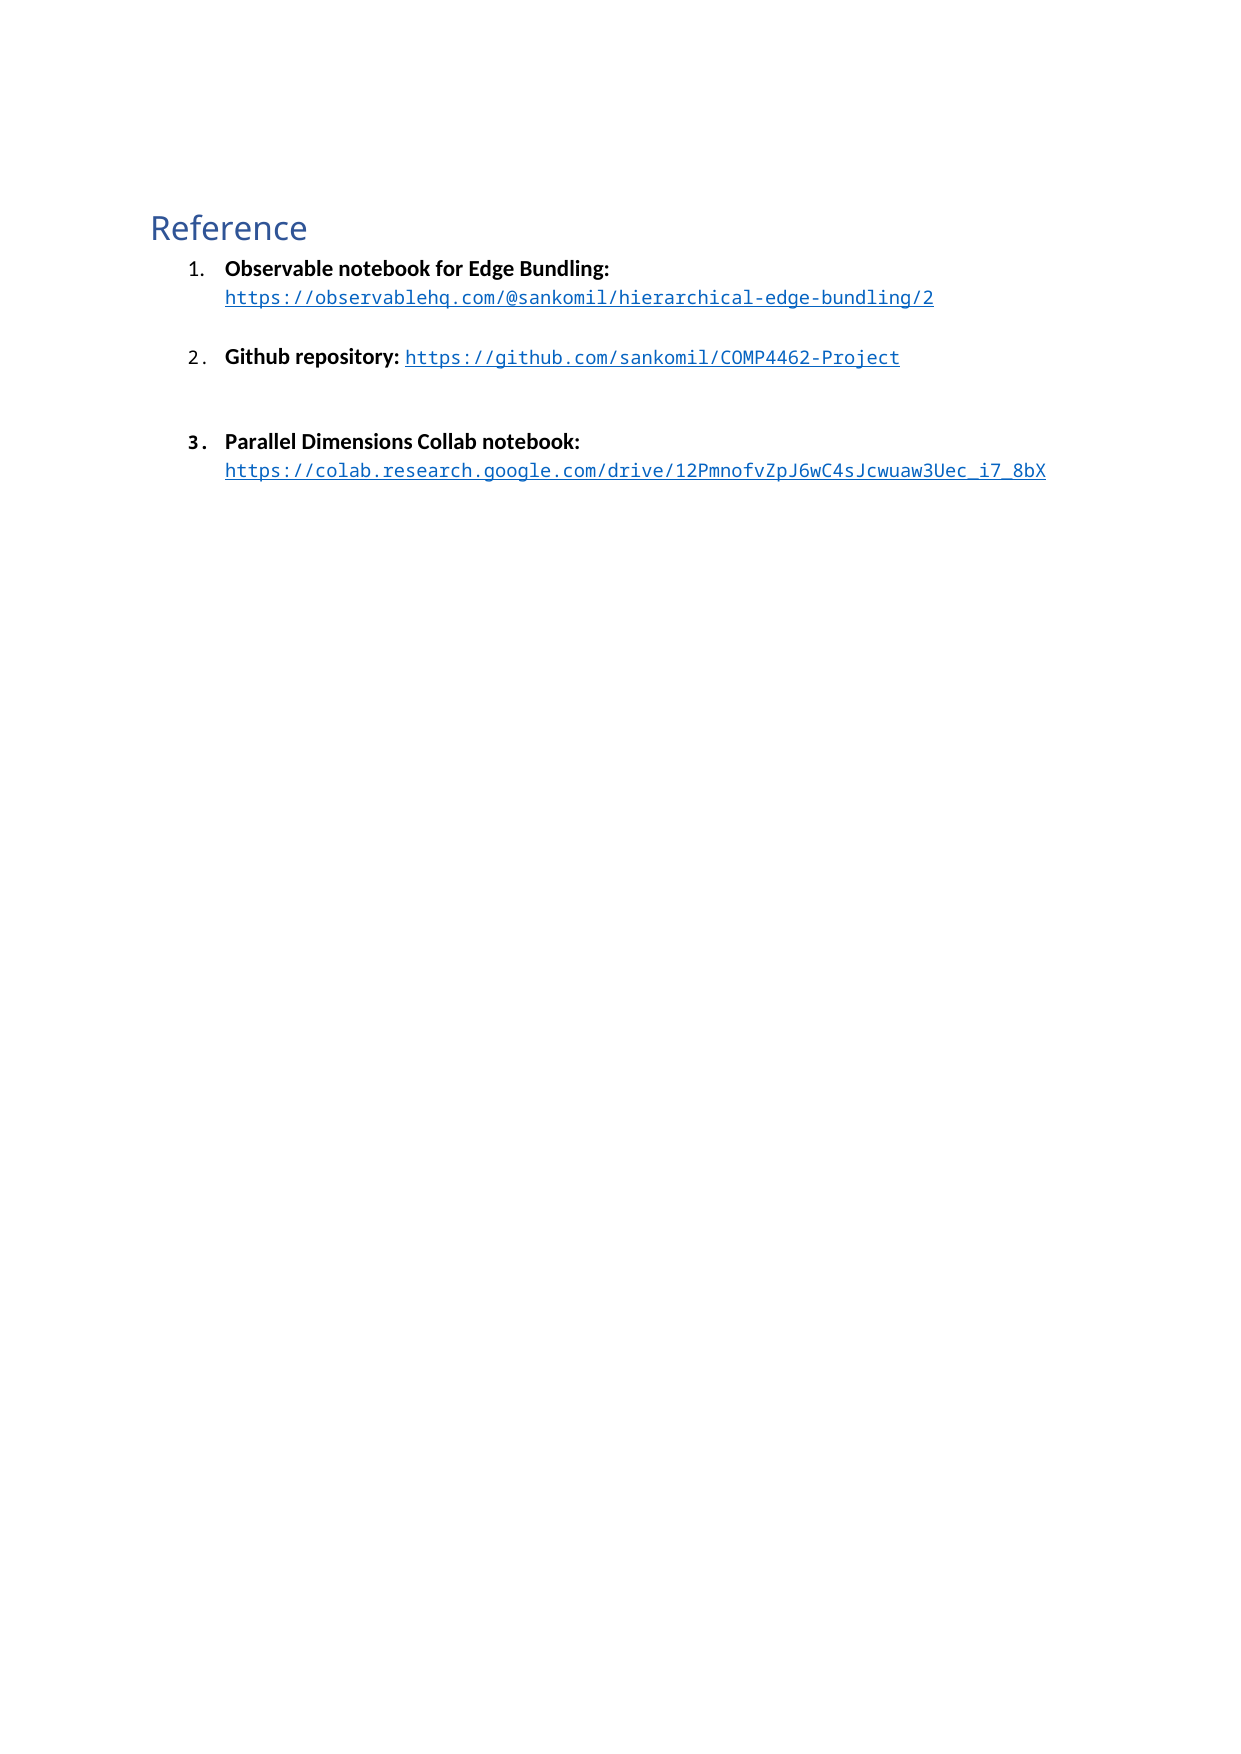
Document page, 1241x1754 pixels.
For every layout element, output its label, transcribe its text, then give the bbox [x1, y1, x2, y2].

list Github repository: https://github.com/sankomil/COMP4462-Project [187, 342, 1090, 370]
list Observable notebook for Edge Bundling: https://observablehq.com/@sankomil/hierarchical-edge-bundling/2 [187, 254, 1090, 310]
list Parallel Dimensions Collab notebook: https://colab.research.google.com/drive/12PmnofvZpJ6wC4sJcwuaw3Uec_i7_8bX [187, 427, 1090, 483]
subtitle Reference [150, 205, 1090, 251]
